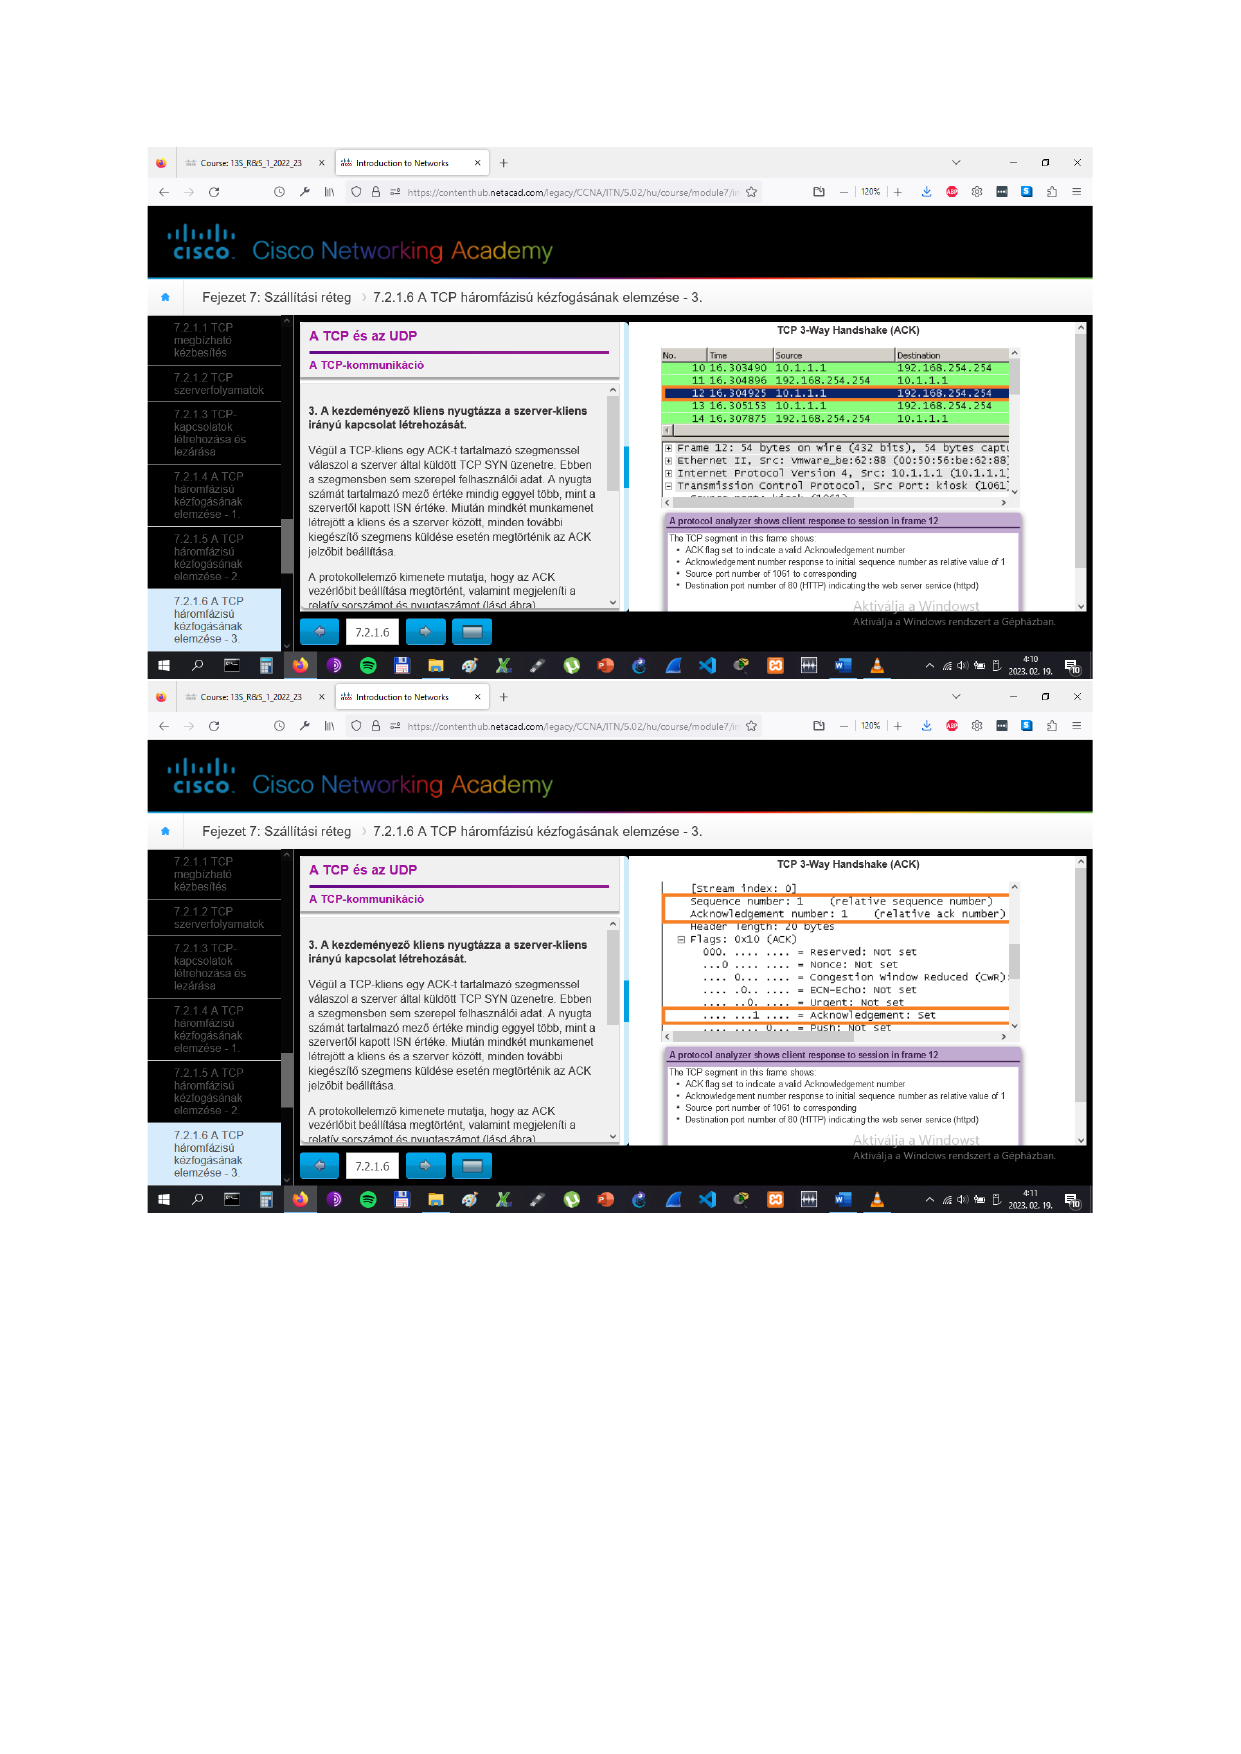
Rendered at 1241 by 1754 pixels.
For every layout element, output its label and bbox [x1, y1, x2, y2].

picture [147, 681, 1093, 1213]
picture [147, 147, 1093, 679]
